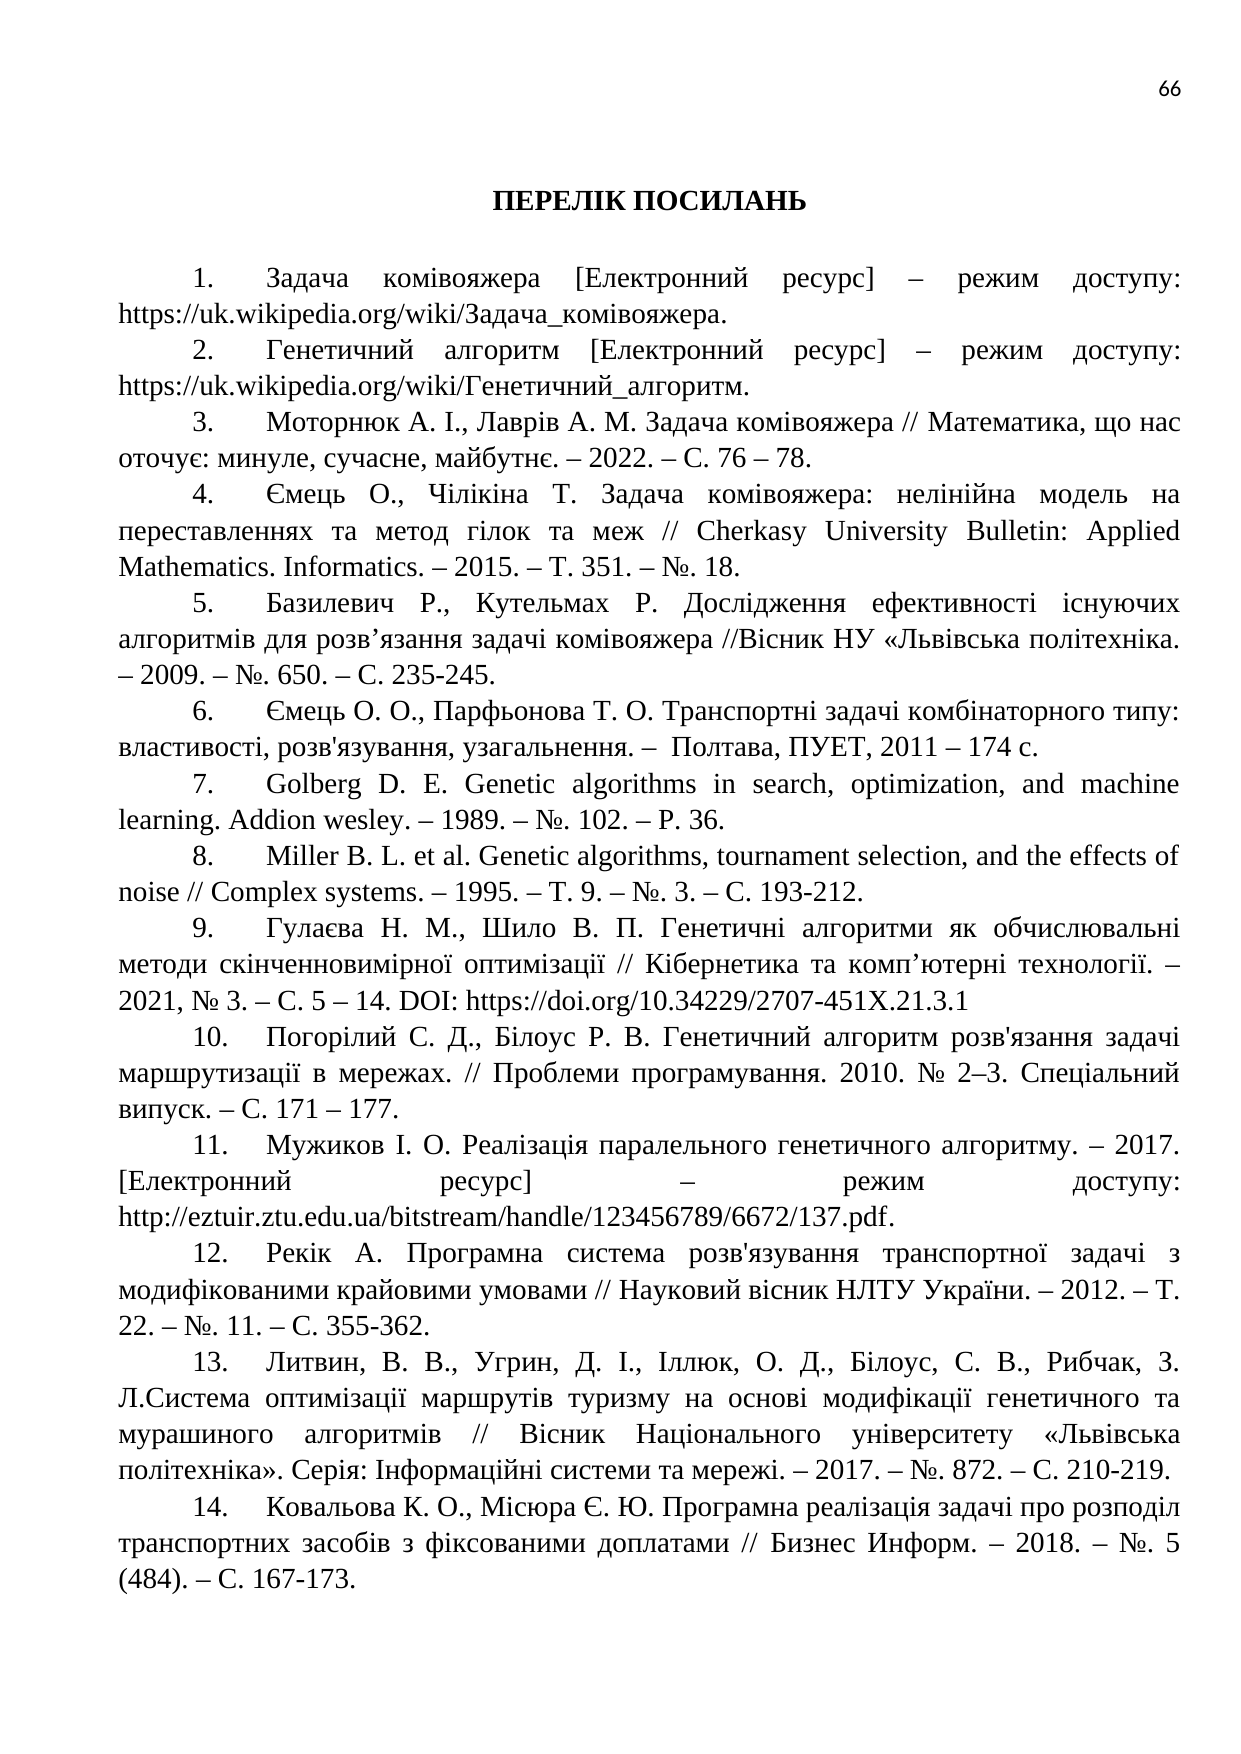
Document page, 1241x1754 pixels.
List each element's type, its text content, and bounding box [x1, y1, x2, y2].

list Базилевич Р., Кутельмах Р. Дослідження ефективності існуючих алгоритмів для розв’язання задачі комівояжера //Вісник НУ «Львівська політехніка. – 2009. – №. 650. – С. 235-245. [118, 585, 1181, 691]
list Miller B. L. et al. Genetic algorithms, tournament selection, and the effects of noise // Complex systems. – 1995. – Т. 9. – №. 3. – С. 193-212. [118, 838, 1181, 908]
list Golberg D. E. Genetic algorithms in search, optimization, and machine learning. Addion wesley. – 1989. – №. 102. – P. 36. [118, 766, 1181, 835]
list Литвин, В. В., Угрин, Д. І., Іллюк, О. Д., Білоус, С. В., Рибчак, З. Л.Система оптимізації маршрутів туризму на основі модифікації генетичного та мурашиного алгоритмів // Вісник Національного університету «Львівська політехніка». Серія: Інформаційні системи та мережі. – 2017. – №. 872. – С. 210-219. [118, 1344, 1181, 1486]
list ПЕРЕЛІК ПОСИЛАНЬ [118, 183, 1181, 216]
list Ємець О., Чілікіна Т. Задача комівояжера: нелінійна модель на переставленнях та метод гілок та меж // Cherkasy University Bulletin: Applied Mathematics. Informatics. – 2015. – Т. 351. – №. 18. [118, 477, 1181, 582]
list Ковальова К. О., Місюра Є. Ю. Програмна реалізація задачі про розподіл транспортних засобів з фіксованими доплатами // Бизнес Информ. – 2018. – №. 5 (484). – С. 167-173. [118, 1489, 1181, 1594]
list Генетичний алгоритм [Електронний ресурс] – режим доступу: https://uk.wikipedia.org/wiki/Генетичний_алгоритм. [118, 332, 1181, 402]
list Ємець О. О., Парфьонова Т. О. Транспортні задачі комбінаторного типу: властивості, розв'язування, узагальнення. – Полтава, ПУЕТ, 2011 – 174 с. [118, 693, 1181, 763]
list Погорілий С. Д., Білоус Р. В. Генетичний алгоритм розв'язання задачі маршрутизації в мережах. // Проблеми програмування. 2010. № 2–3. Спеціальний випуск. – С. 171 – 177. [118, 1019, 1181, 1124]
list Гулаєва Н. М., Шило В. П. Генетичні алгоритми як обчислювальні методи скінченновимірної оптимізації // Кібернетика та комп’ютерні технології. – 2021, № 3. – С. 5 – 14. DOI: https://doi.org/10.34229/2707-451X.21.3.1 [118, 910, 1181, 1016]
list Задача комівояжера [Електронний ресурс] – режим доступу: https://uk.wikipedia.org/wiki/Задача_комівояжера. [118, 260, 1181, 329]
list Моторнюк А. І., Лаврів А. М. Задача комівояжера // Математика, що нас оточує: минуле, сучасне, майбутнє. – 2022. – С. 76 – 78. [118, 404, 1181, 474]
list Мужиков І. О. Реалізація паралельного генетичного алгоритму. – 2017. [Електронний ресурс] – режим доступу: http://eztuir.ztu.edu.ua/bitstream/handle/123456789/6672/137.pdf. [118, 1127, 1181, 1233]
list Рекік А. Програмна система розв'язування транспортної задачі з модифікованими крайовими умовами // Науковий вісник НЛТУ України. – 2012. – Т. 22. – №. 11. – С. 355-362. [118, 1236, 1181, 1341]
